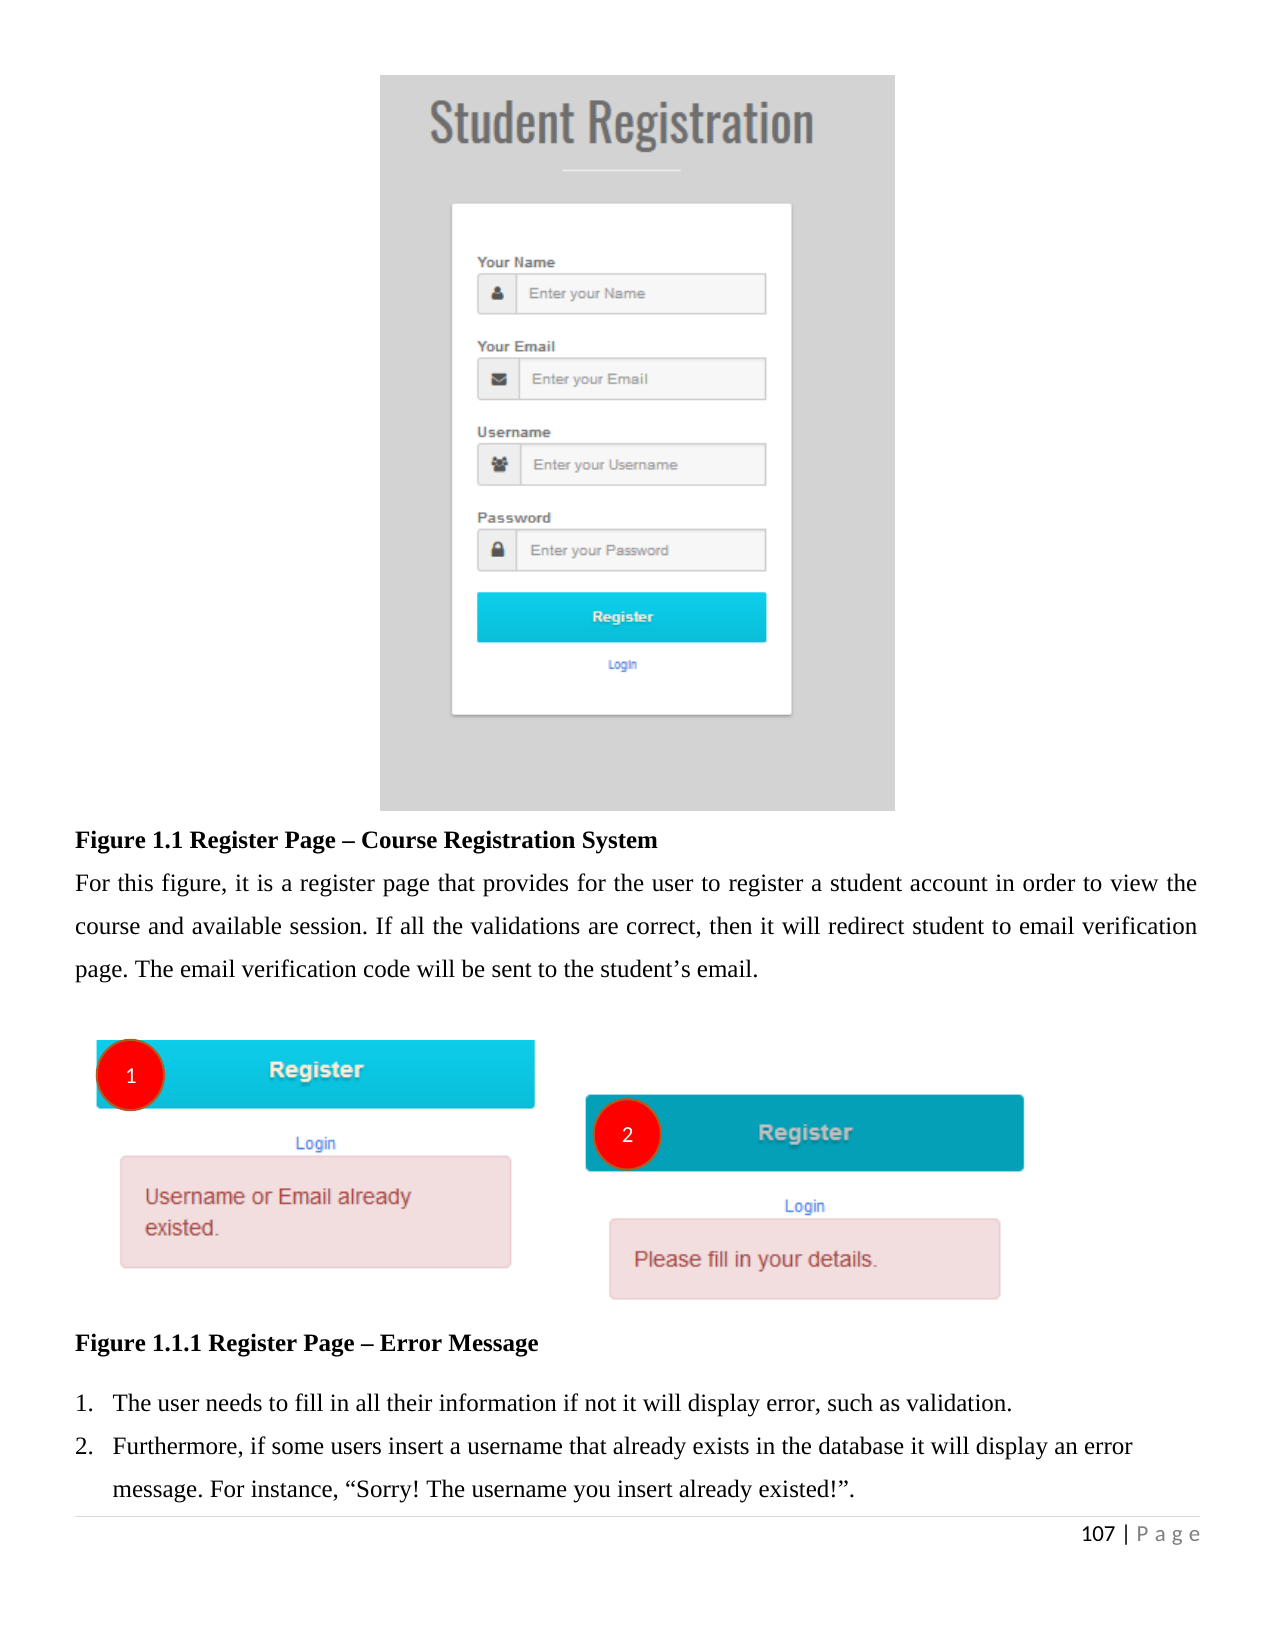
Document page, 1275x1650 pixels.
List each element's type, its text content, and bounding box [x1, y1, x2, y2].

picture [75, 1040, 557, 1314]
list The user needs to fill in all their information if not it will display error, such as validation. [75, 1388, 1200, 1416]
picture [380, 75, 895, 811]
picture [561, 1084, 1043, 1314]
text Figure 1.1.1 Register Page – Error Message [75, 1328, 1200, 1357]
text Figure 1.1 Register Page – Course Registration System [75, 825, 1200, 854]
text For this figure, it is a register page that provides for the user to register a student account in order to view the course and available session. If all the validations are correct, then it will redirect student to email verification page. The email verification code will be sent to the student’s email. [75, 868, 1200, 983]
list Furthermore, if some users insert a username that already exists in the database it will display an error message. For instance, “Sorry! The username you insert already existed!”. [75, 1431, 1200, 1503]
